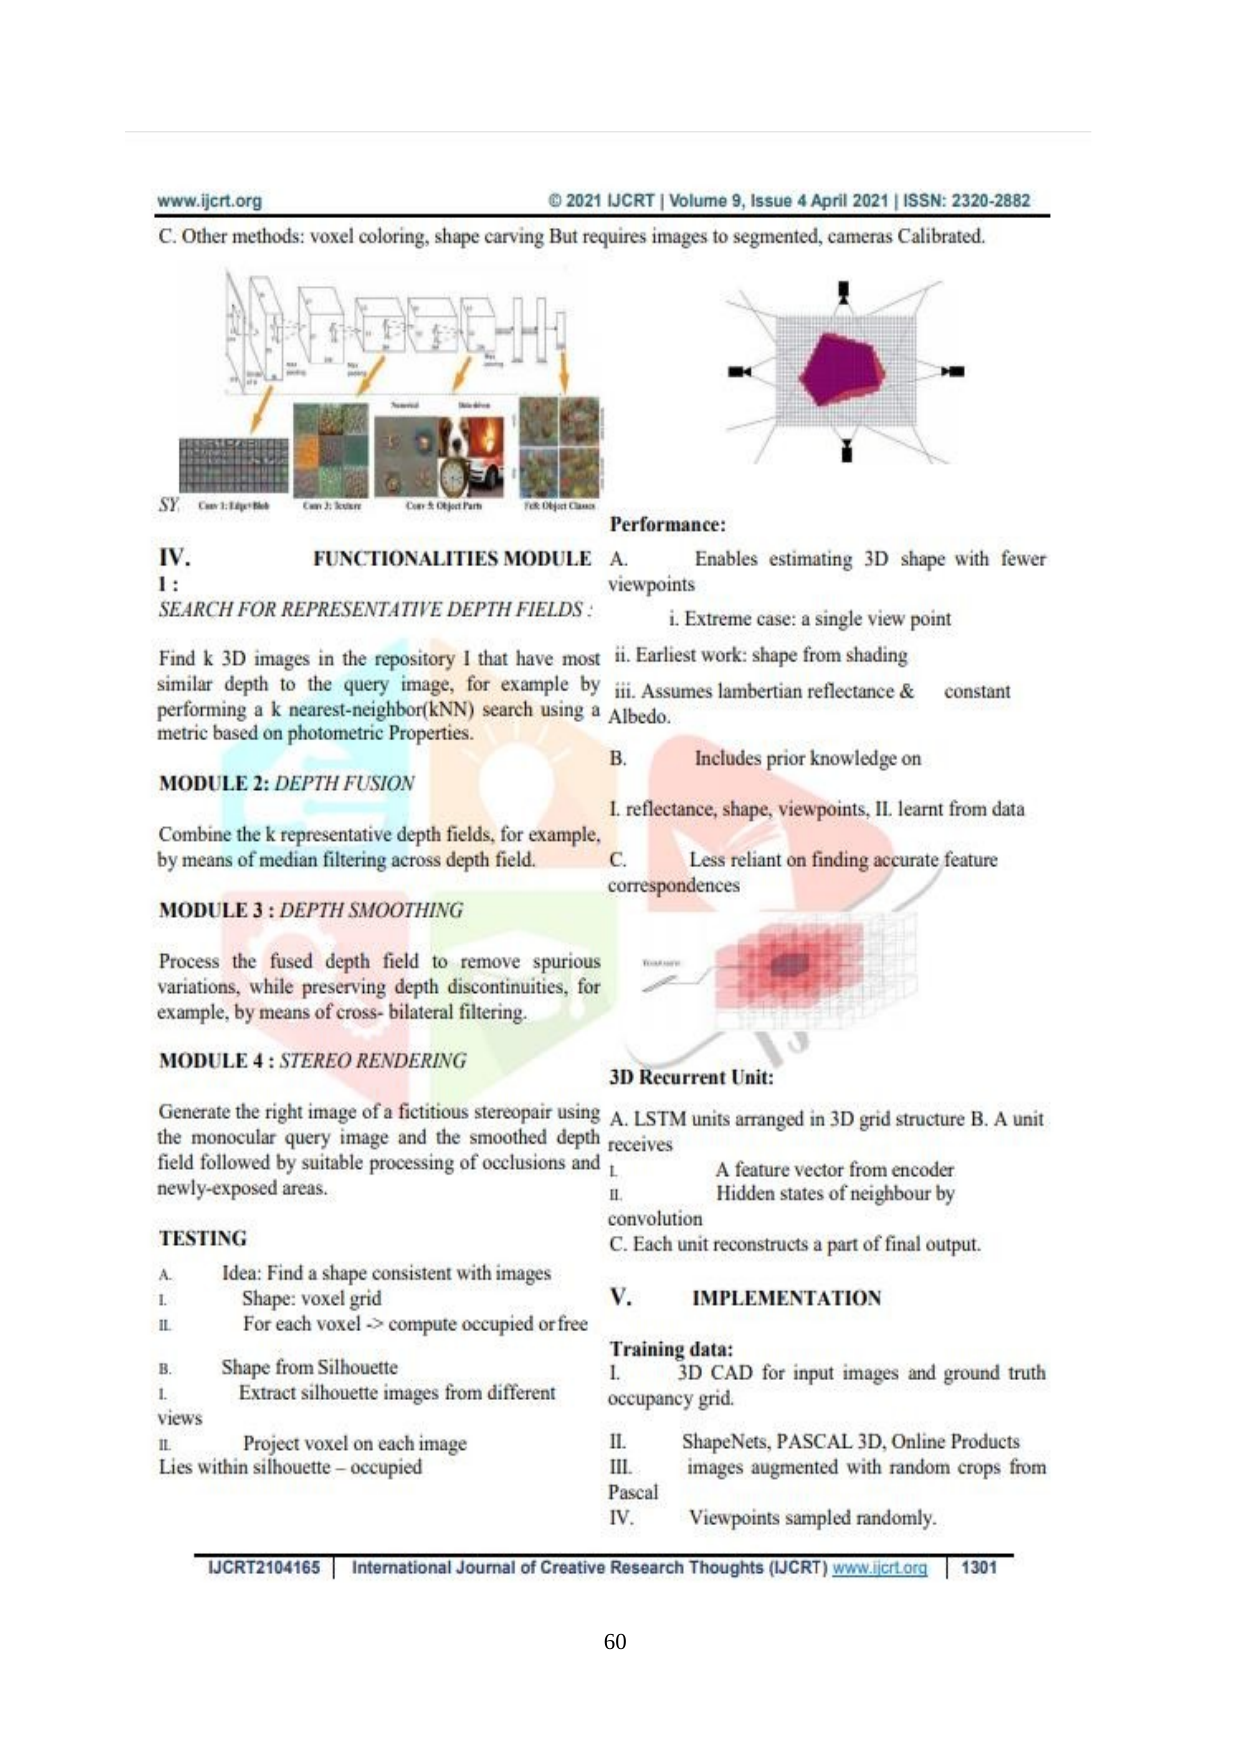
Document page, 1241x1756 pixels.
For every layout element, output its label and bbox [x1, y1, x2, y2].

picture [125, 131, 1092, 1583]
